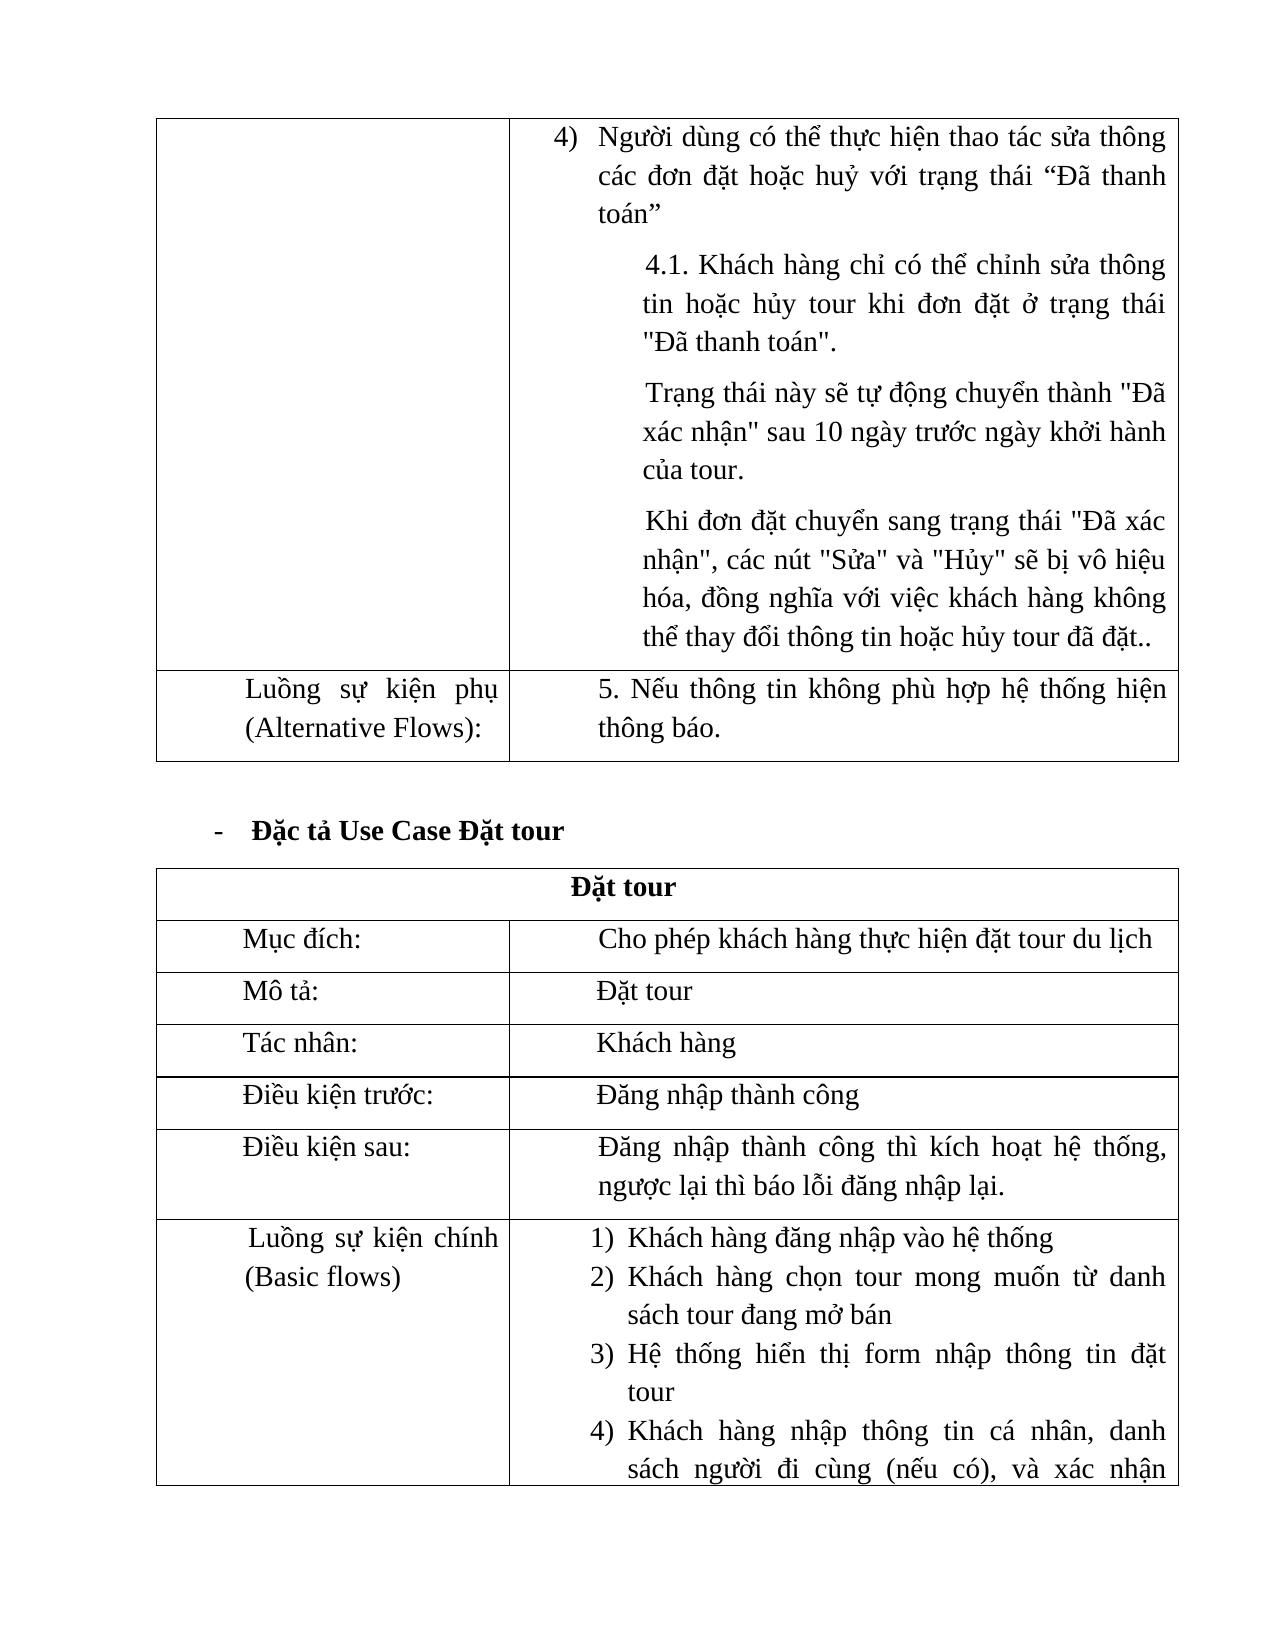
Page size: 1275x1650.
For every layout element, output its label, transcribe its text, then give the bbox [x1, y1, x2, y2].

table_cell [510, 119, 1178, 670]
table_cell Mục đích: [157, 921, 509, 972]
table_cell Mô tả: [157, 973, 509, 1024]
table_cell 5. Nếu thông tin không phù hợp hệ thống hiện thông báo. [510, 671, 1178, 761]
table_cell Cho phép khách hàng thực hiện đặt tour du lịch [510, 921, 1178, 972]
table_cell Điều kiện sau: [157, 1130, 509, 1219]
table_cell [157, 1220, 509, 1485]
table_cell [510, 1220, 1178, 1485]
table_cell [157, 119, 509, 670]
table_cell Điều kiện trước: [157, 1078, 509, 1128]
list Đặc tả Use Case Đặt tour [213, 813, 1157, 846]
table_cell Khách hàng [510, 1025, 1178, 1076]
table_cell Luồng sự kiện phụ (Alternative Flows): [157, 671, 509, 761]
table_cell Đăng nhập thành công thì kích hoạt hệ thống, ngược lại thì báo lỗi đăng nhập lại. [510, 1130, 1178, 1219]
table_header Đặt tour [157, 869, 1178, 920]
table_cell Đặt tour [510, 973, 1178, 1024]
table_cell Tác nhân: [157, 1025, 509, 1076]
table_cell Đăng nhập thành công [510, 1078, 1178, 1128]
